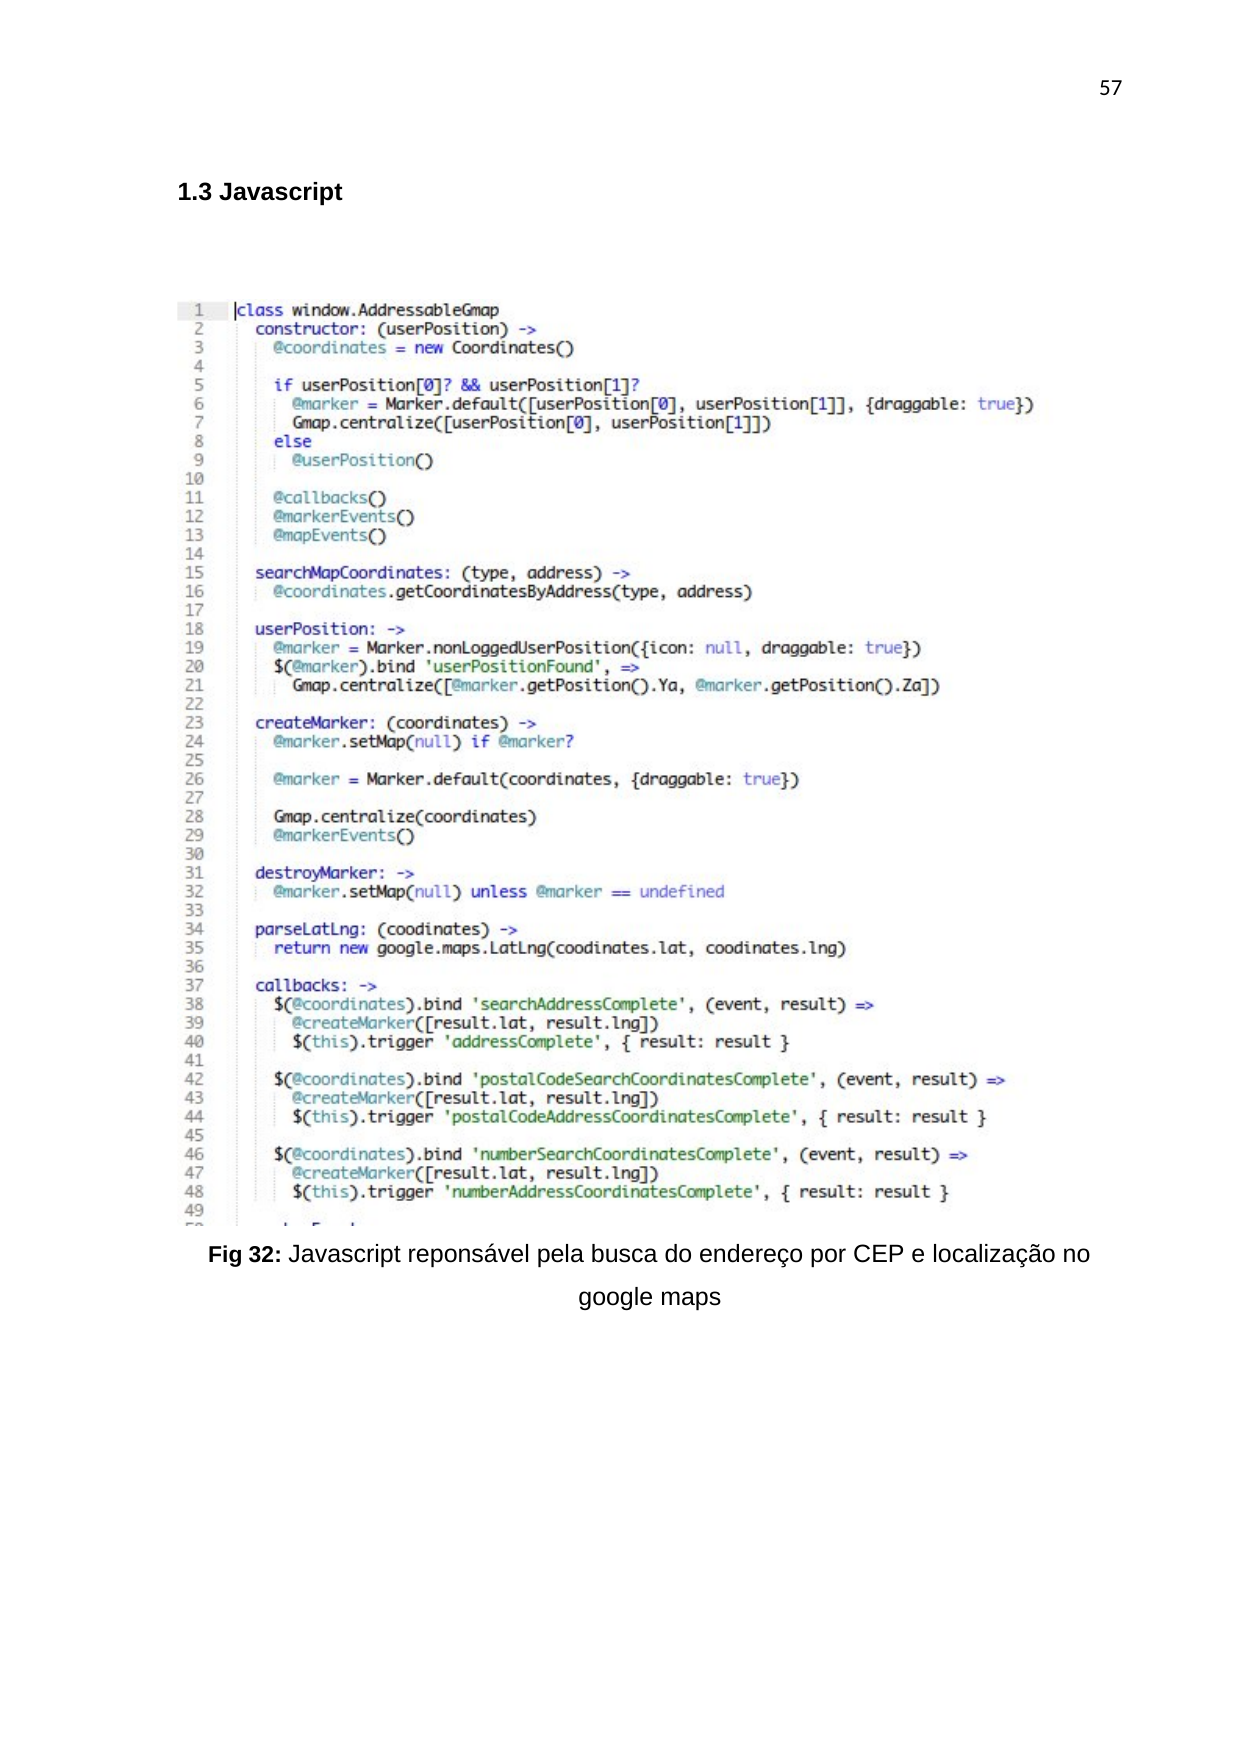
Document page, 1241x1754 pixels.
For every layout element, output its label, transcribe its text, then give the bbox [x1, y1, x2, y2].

picture [177, 299, 1054, 1226]
text Fig 32: Javascript reponsável pela busca do endereço por CEP e localização no google maps [177, 1239, 1122, 1311]
text 1.3 Javascript [177, 177, 1122, 206]
